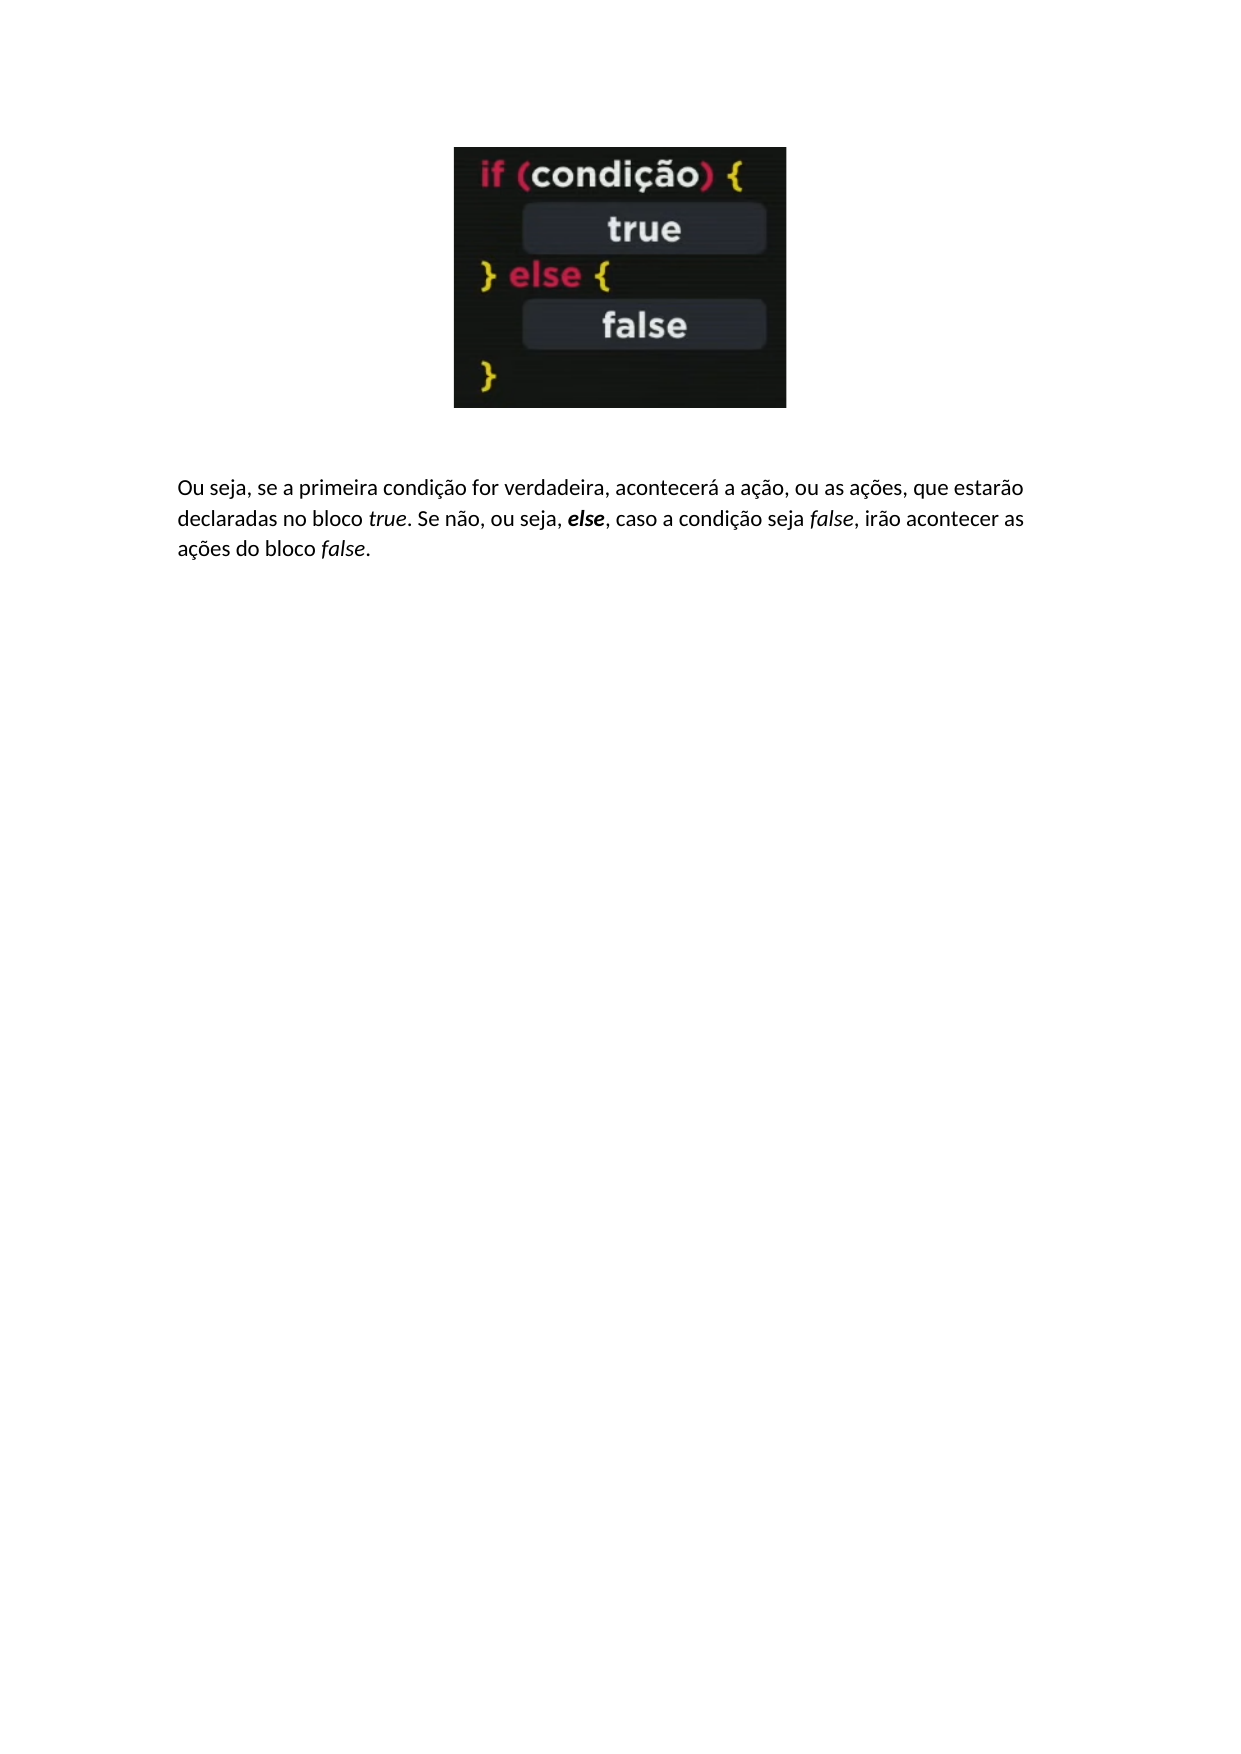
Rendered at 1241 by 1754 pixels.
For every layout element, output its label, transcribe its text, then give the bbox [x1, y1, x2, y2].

picture [453, 147, 787, 408]
text Ou seja, se a primeira condição for verdadeira, acontecerá a ação, ou as ações, que estarão declaradas no bloco true. Se não, ou seja, else, caso a condição seja false, irão acontecer as ações do bloco false. [177, 473, 1063, 562]
